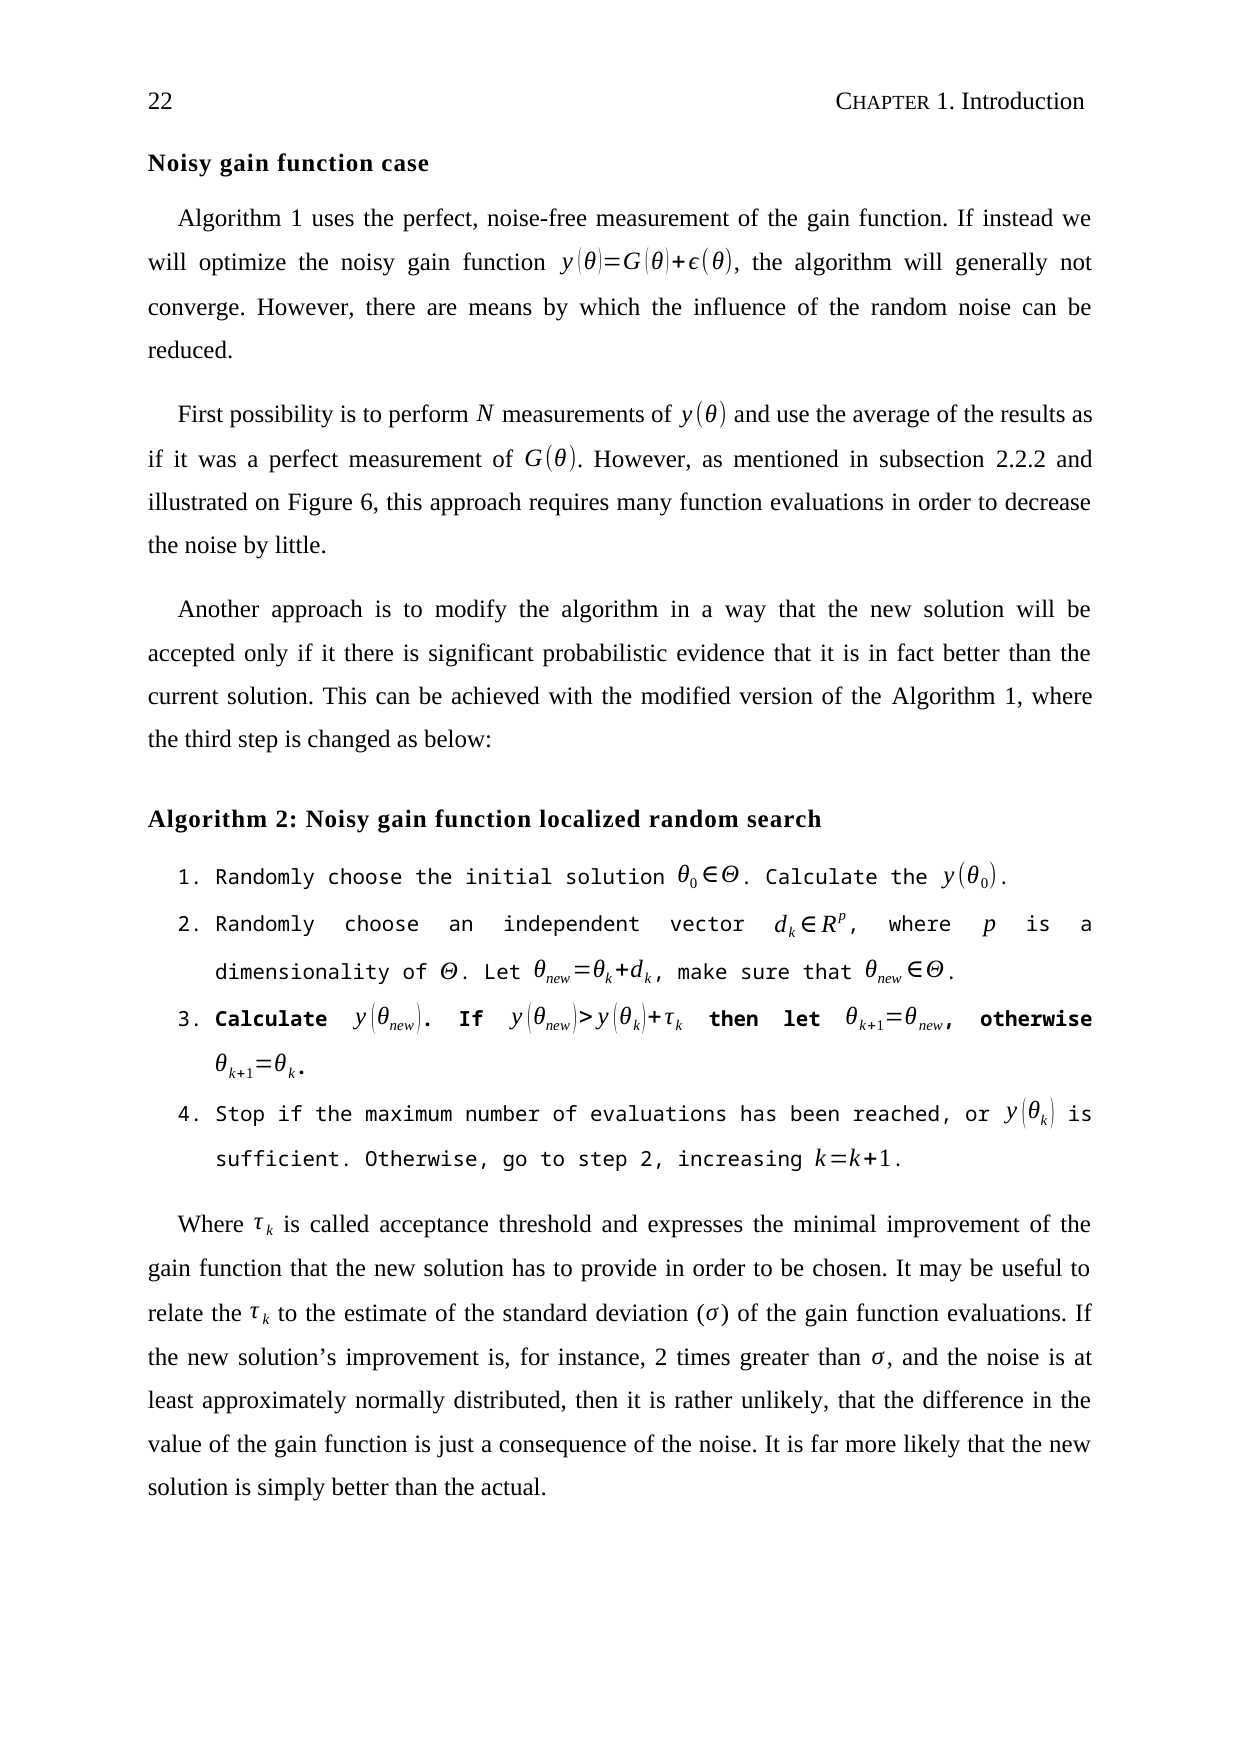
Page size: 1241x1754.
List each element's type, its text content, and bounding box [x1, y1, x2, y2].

text Another approach is to modify the algorithm in a way that the new solution will be accepted only if it there is significant probabilistic evidence that it is in fact better than the current solution. This can be achieved with the modified version of the Algorithm 1, where the third step is changed as below: [148, 594, 1093, 753]
text Where is called acceptance threshold and expresses the minimal improvement of the gain function that the new solution has to provide in order to be chosen. It may be useful to relate the to the estimate of the standard deviation () of the gain function evaluations. If the new solution’s improvement is, for instance, 2 times greater than , and the noise is at least approximately normally distributed, then it is rather unlikely, that the difference in the value of the gain function is just a consequence of the noise. It is far more likely that the new solution is simply better than the actual. [148, 1208, 1093, 1501]
text Stop if the maximum number of evaluations has been reached, or is sufficient. Otherwise, go to step 2, increasing . [177, 1096, 1093, 1173]
list Randomly choose the initial solution . Calculate the . [177, 860, 1093, 892]
text Randomly choose an independent vector , where is a dimensionality of . Let , make sure that . [177, 906, 1093, 987]
text Calculate . If then let , otherwise . [177, 1001, 1093, 1081]
text Noisy gain function case [148, 148, 1093, 176]
text First possibility is to perform measurements of and use the average of the results as if it was a perfect measurement of . However, as mentioned in subsection 2.2.2 and illustrated on Figure 6, this approach requires many function evaluations in order to decrease the noise by little. [148, 399, 1093, 559]
text Algorithm 1 uses the perfect, noise-free measurement of the gain function. If instead we will optimize the noisy gain function , the algorithm will generally not converge. However, there are means by which the influence of the random noise can be reduced. [148, 203, 1093, 363]
